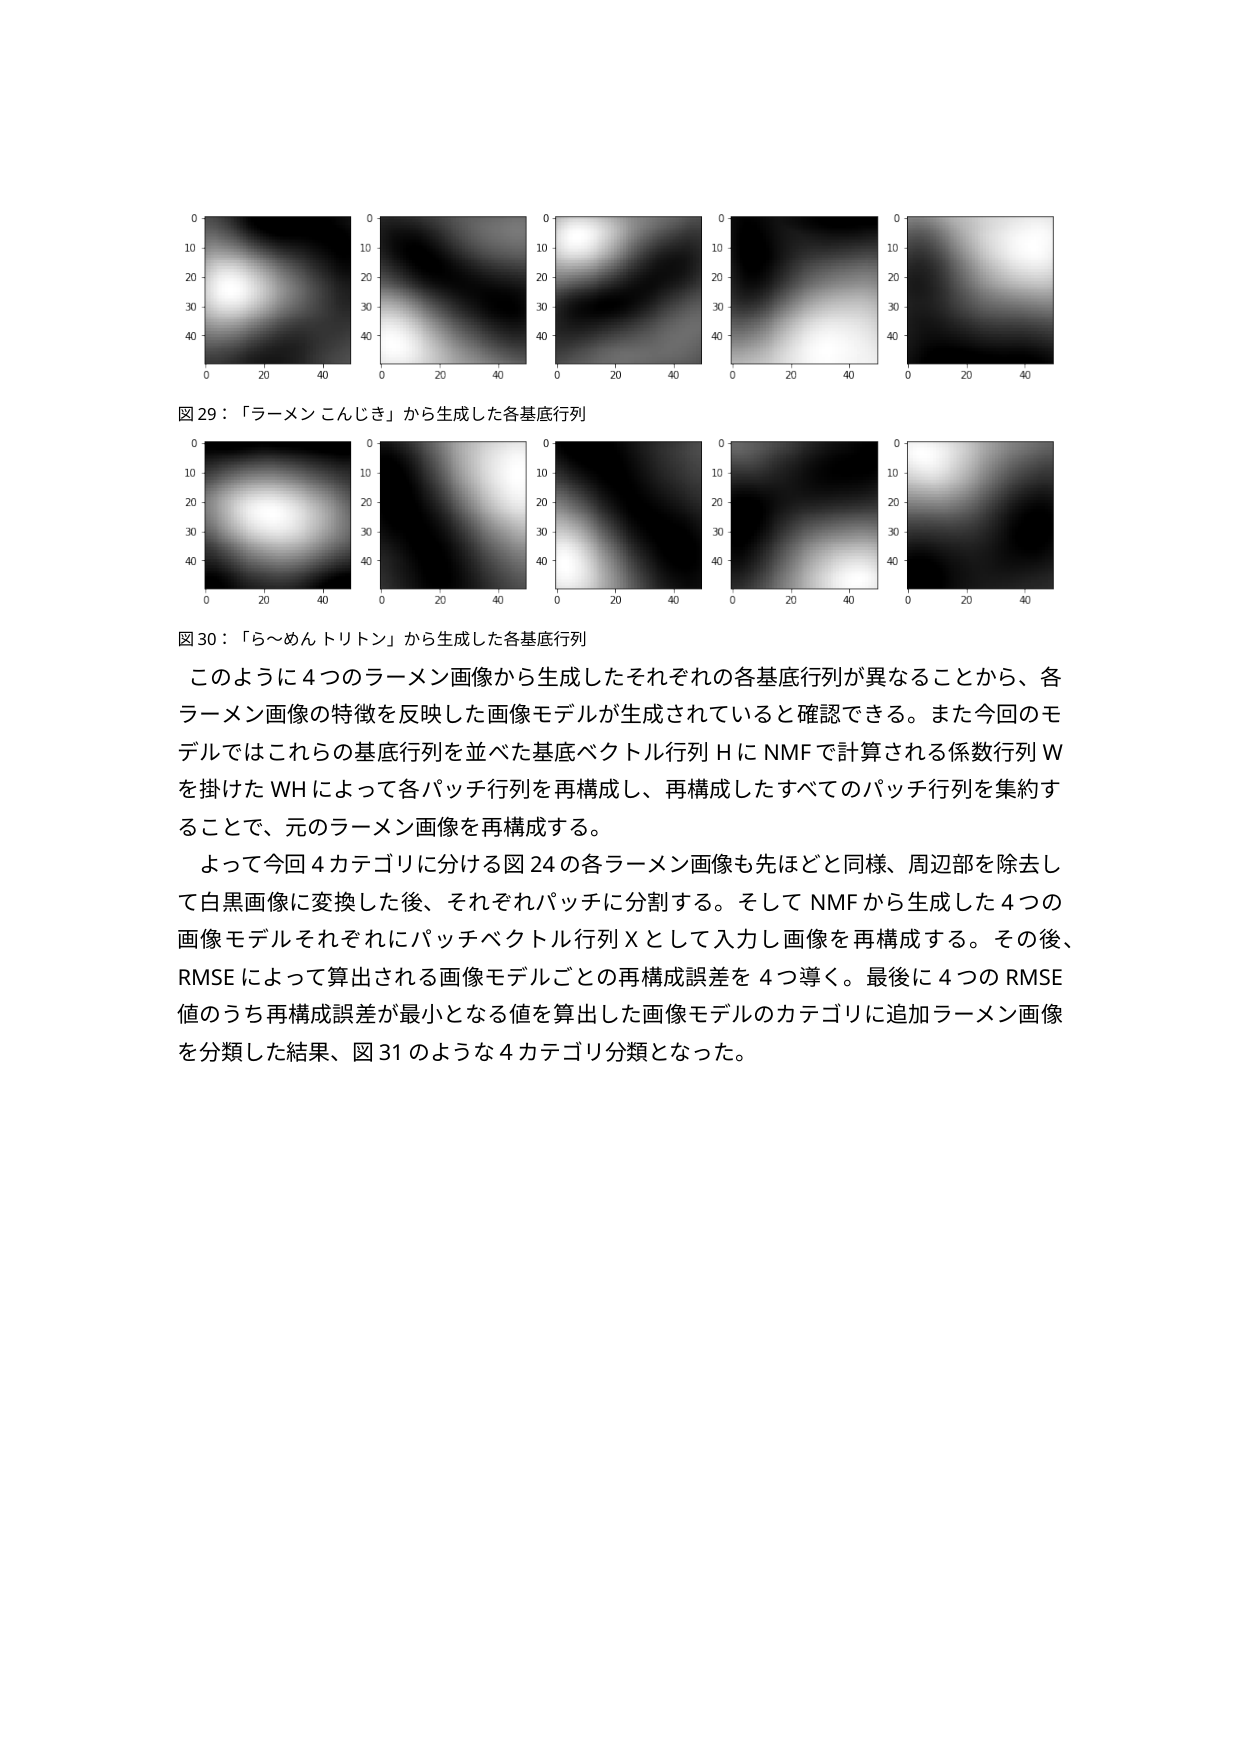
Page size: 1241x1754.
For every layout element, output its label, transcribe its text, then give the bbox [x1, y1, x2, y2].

text 図30：「ら〜めん トリトン」から生成した各基底行列 [177, 619, 1063, 657]
picture [177, 206, 1063, 388]
text このように4つのラーメン画像から生成したそれぞれの各基底行列が異なることから、各ラーメン画像の特徴を反映した画像モデルが生成されていると確認できる。また今回のモデルではこれらの基底行列を並べた基底ベクトル行列HにNMFで計算される係数行列Wを掛けたWHによって各パッチ行列を再構成し、再構成したすべてのパッチ行列を集約することで、元のラーメン画像を再構成する。 [177, 657, 1063, 844]
text 図29：「ラーメン こんじき」から生成した各基底行列 [177, 394, 1063, 431]
picture [177, 431, 1063, 613]
text よって今回4カテゴリに分ける図24の各ラーメン画像も先ほどと同様、周辺部を除去して白黒画像に変換した後、それぞれパッチに分割する。そしてNMFから生成した4つの画像モデルそれぞれにパッチベクトル行列Xとして入力し画像を再構成する。その後、RMSEによって算出される画像モデルごとの再構成誤差を4つ導く。最後に4つのRMSE値のうち再構成誤差が最小となる値を算出した画像モデルのカテゴリに追加ラーメン画像を分類した結果、図31のような４カテゴリ分類となった。 [177, 844, 1063, 1069]
